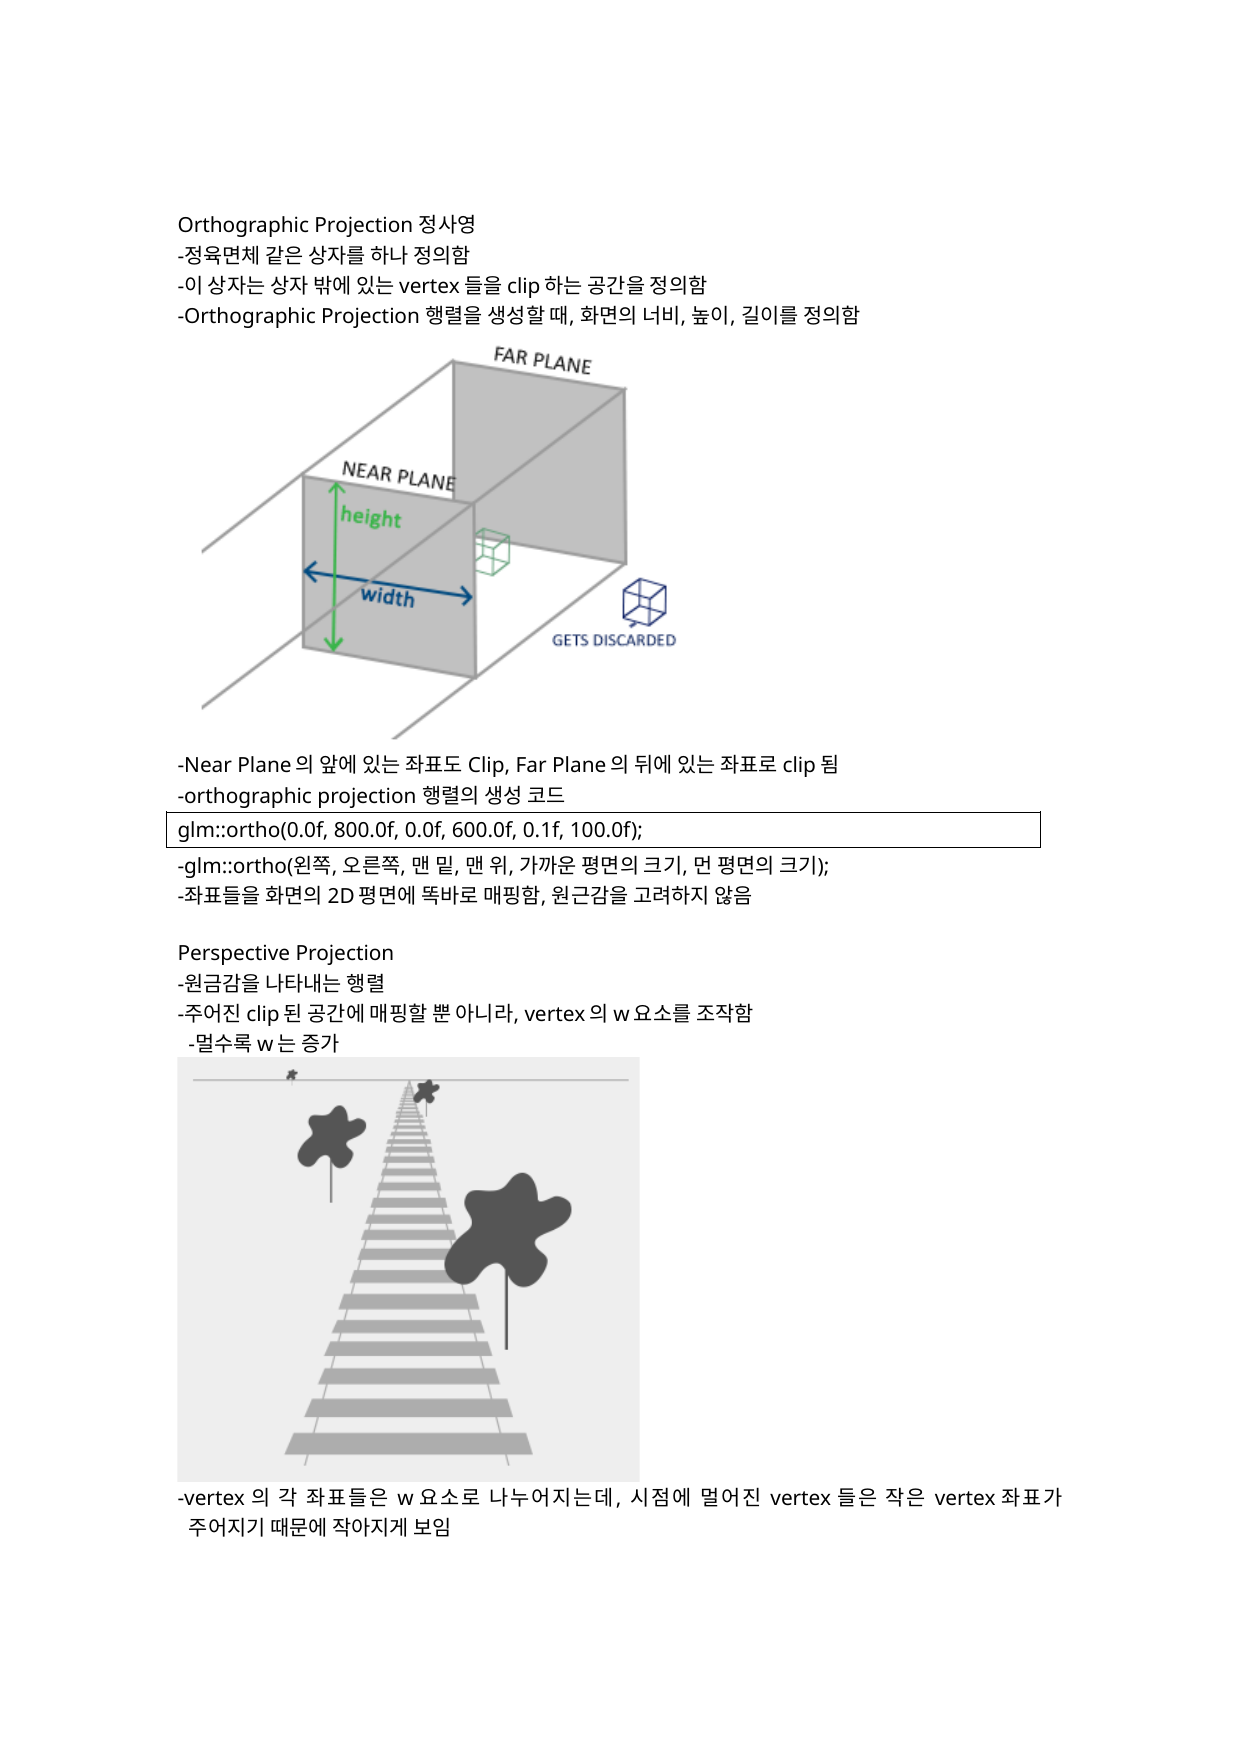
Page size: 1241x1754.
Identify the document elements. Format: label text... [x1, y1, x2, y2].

text -이 상자는 상자 밖에 있는 vertex들을 clip하는 공간을 정의함 [177, 269, 1063, 300]
text -주어진 clip된 공간에 매핑할 뿐 아니라, vertex의 w요소를 조작함 [177, 997, 1063, 1027]
text -Orthographic Projection 행렬을 생성할 때, 화면의 너비, 높이, 길이를 정의함 [177, 300, 1063, 330]
text Orthographic Projection 정사영 [169, 207, 1071, 239]
text -멀수록 w는 증가 [177, 1027, 1063, 1058]
text -정육면체 같은 상자를 하나 정의함 [177, 239, 1063, 269]
text -orthographic projection 행렬의 생성 코드 [169, 779, 1071, 811]
picture [177, 1057, 640, 1482]
text -좌표들을 화면의 2D평면에 똑바로 매핑함, 원근감을 고려하지 않음 [177, 879, 1063, 910]
text -vertex의 각 좌표들은 w요소로 나누어지는데, 시점에 멀어진 vertex들은 작은 vertex좌표가 주어지기 때문에 작아지게 보임 [169, 1481, 1071, 1544]
text -원금감을 나타내는 행렬 [177, 967, 1063, 997]
text -glm::ortho(왼쪽, 오른쪽, 맨 밑, 맨 위, 가까운 평면의 크기, 먼 평면의 크기); [169, 847, 1071, 879]
picture [177, 330, 684, 749]
text Perspective Projection [177, 938, 1063, 967]
table_header glm::ortho(0.0f, 800.0f, 0.0f, 600.0f, 0.1f, 100.0f); [167, 813, 1040, 846]
